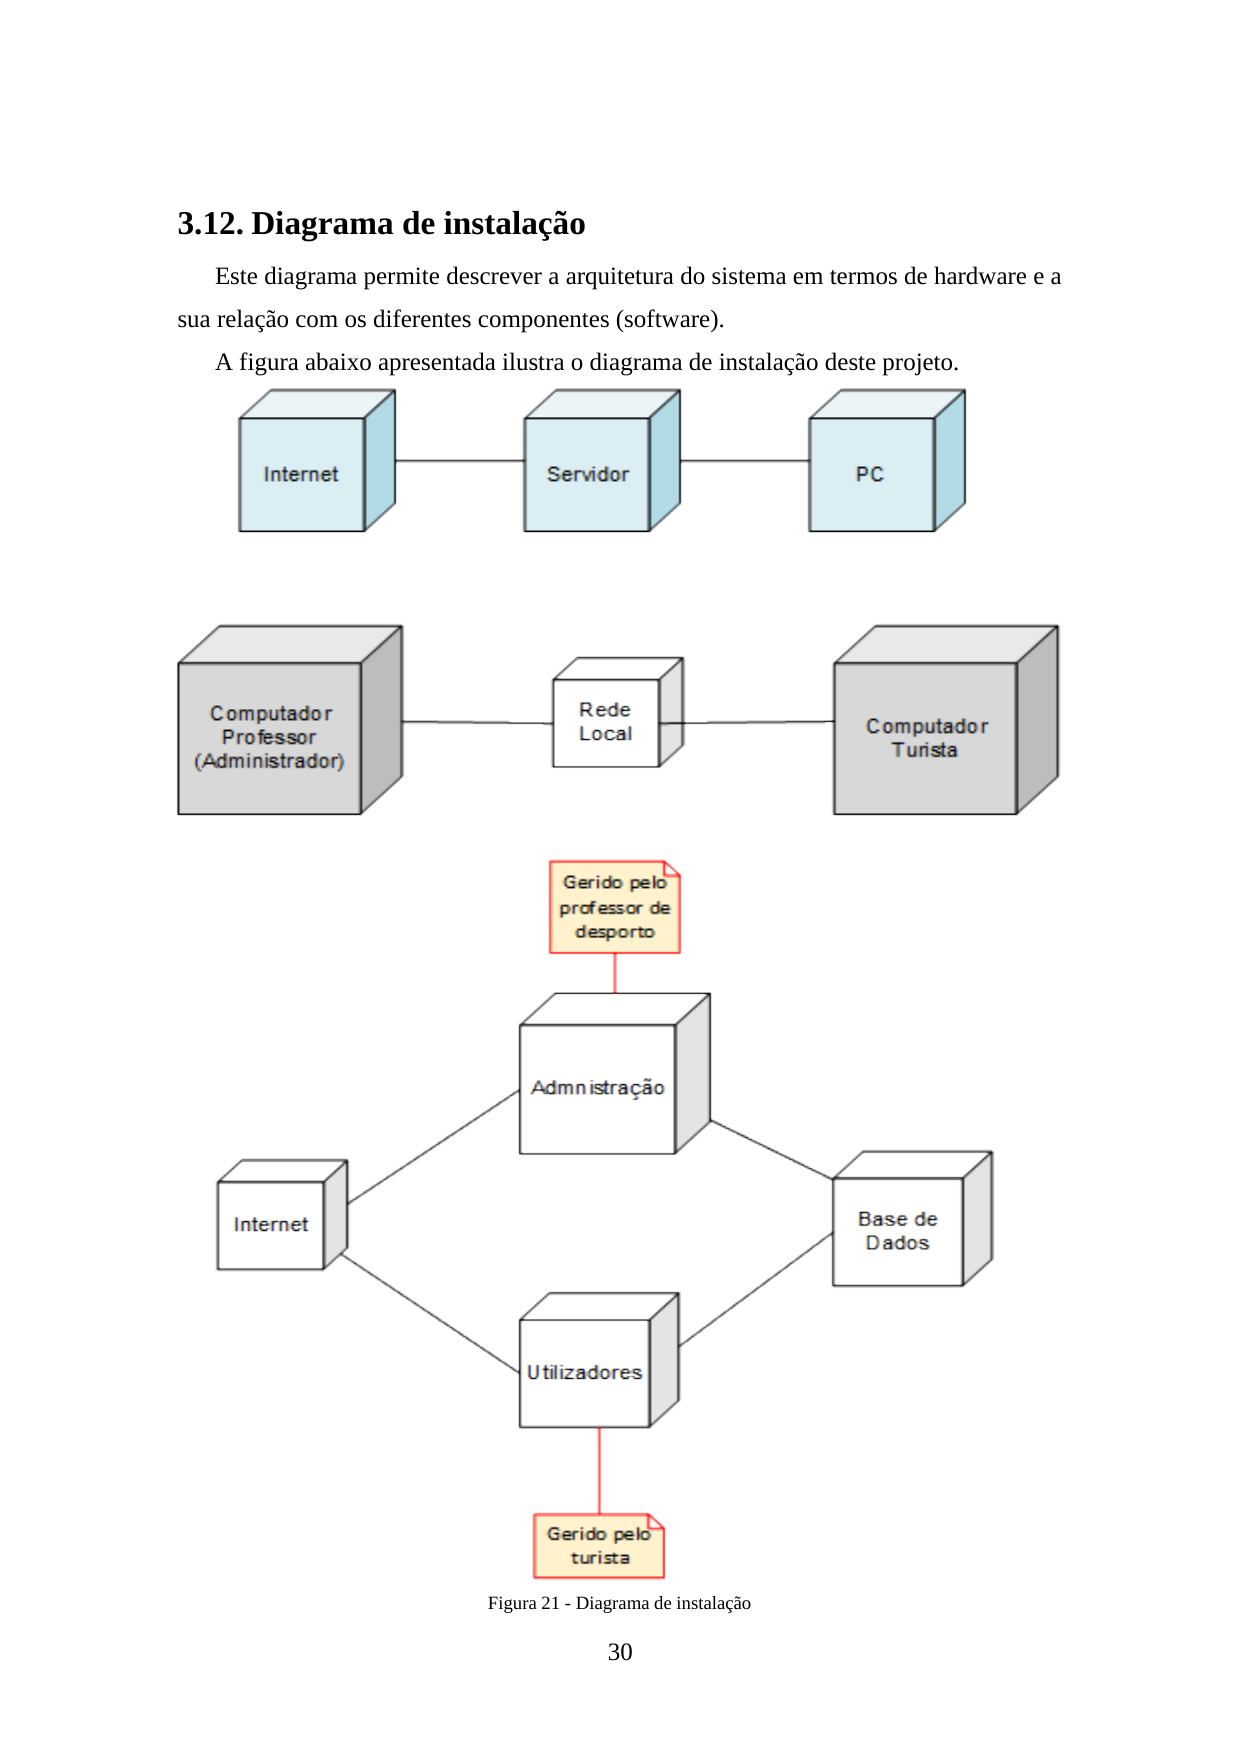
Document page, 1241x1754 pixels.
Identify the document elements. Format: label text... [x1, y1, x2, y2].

text A figura abaixo apresentada ilustra o diagrama de instalação deste projeto. [177, 347, 1063, 376]
picture [176, 362, 1063, 1592]
subtitle Diagrama de instalação [177, 204, 1063, 242]
text Este diagrama permite descrever a arquitetura do sistema em termos de hardware e a sua relação com os diferentes componentes (software). [177, 261, 1063, 333]
